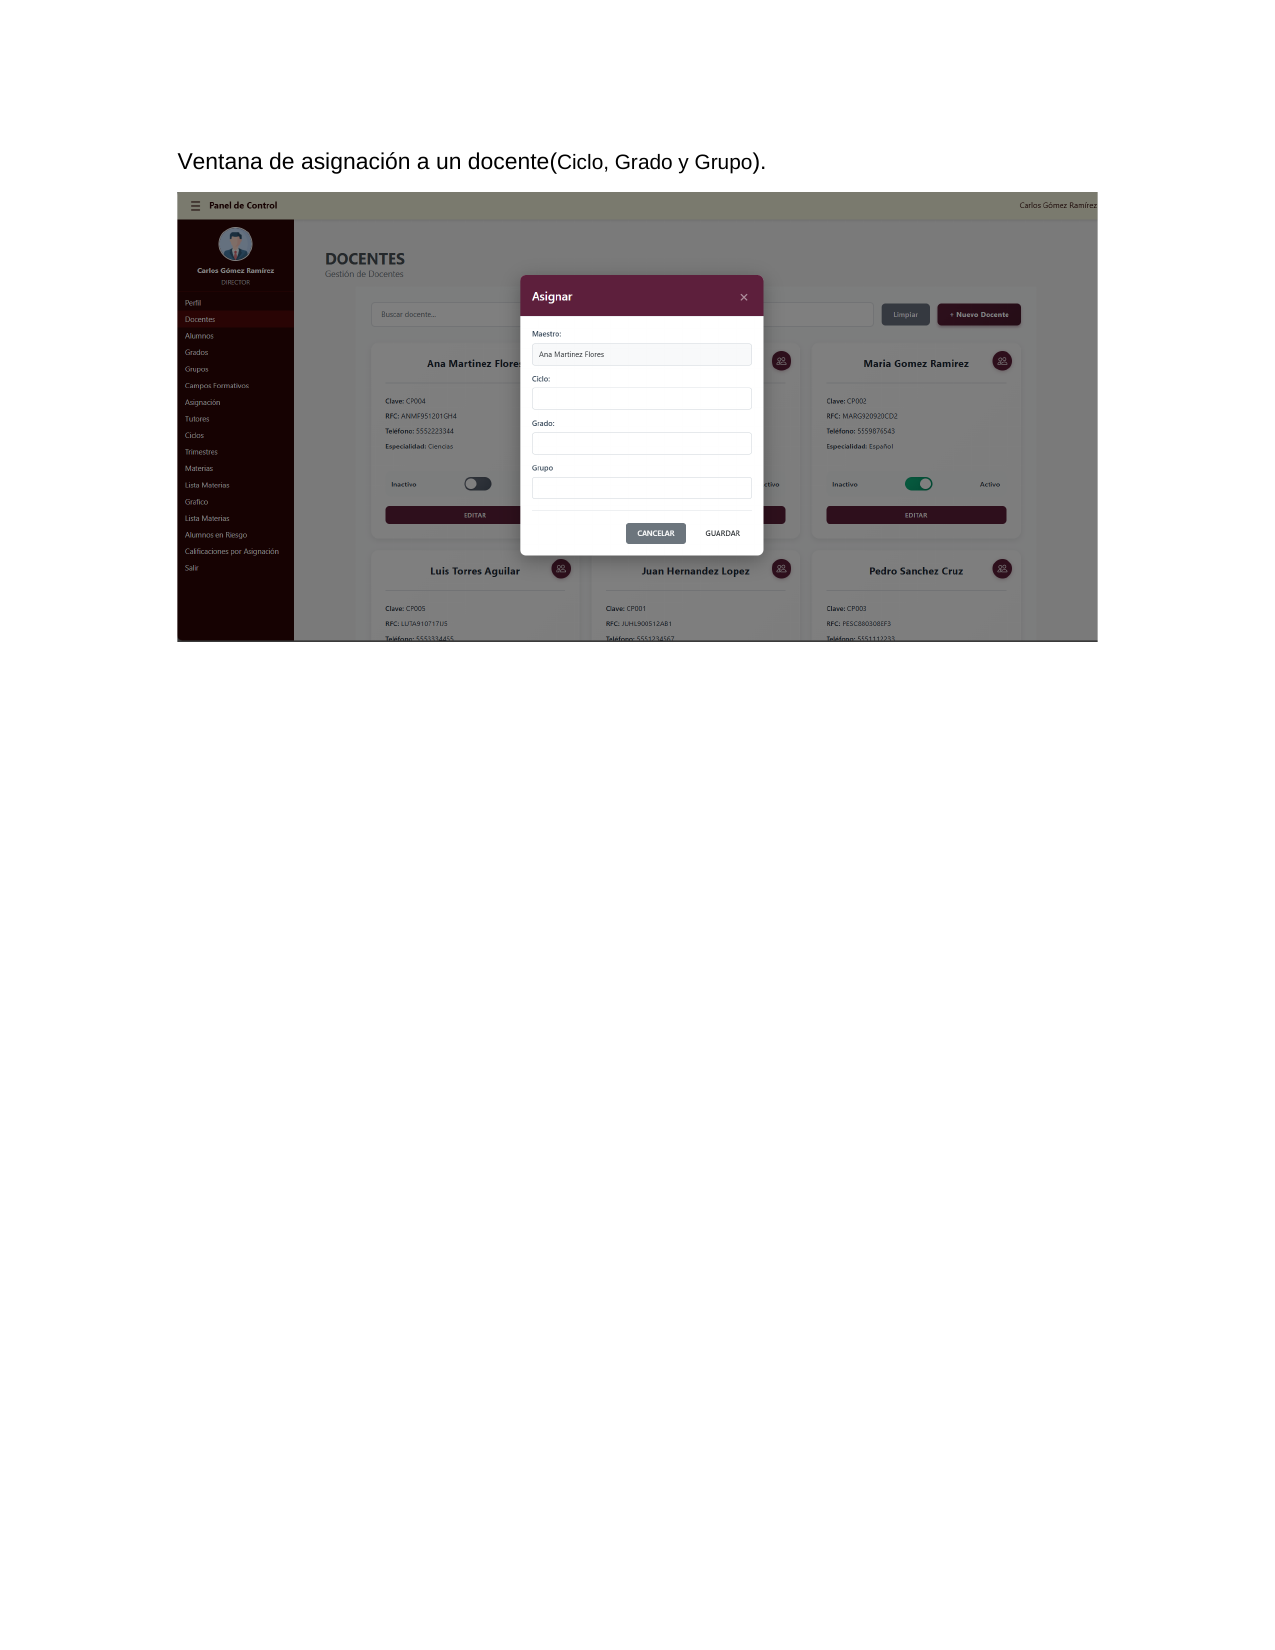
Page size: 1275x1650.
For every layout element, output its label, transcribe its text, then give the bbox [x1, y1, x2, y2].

text Ventana de asignación a un docente(Ciclo, Grado y Grupo). [177, 148, 1098, 174]
picture [177, 192, 1098, 642]
